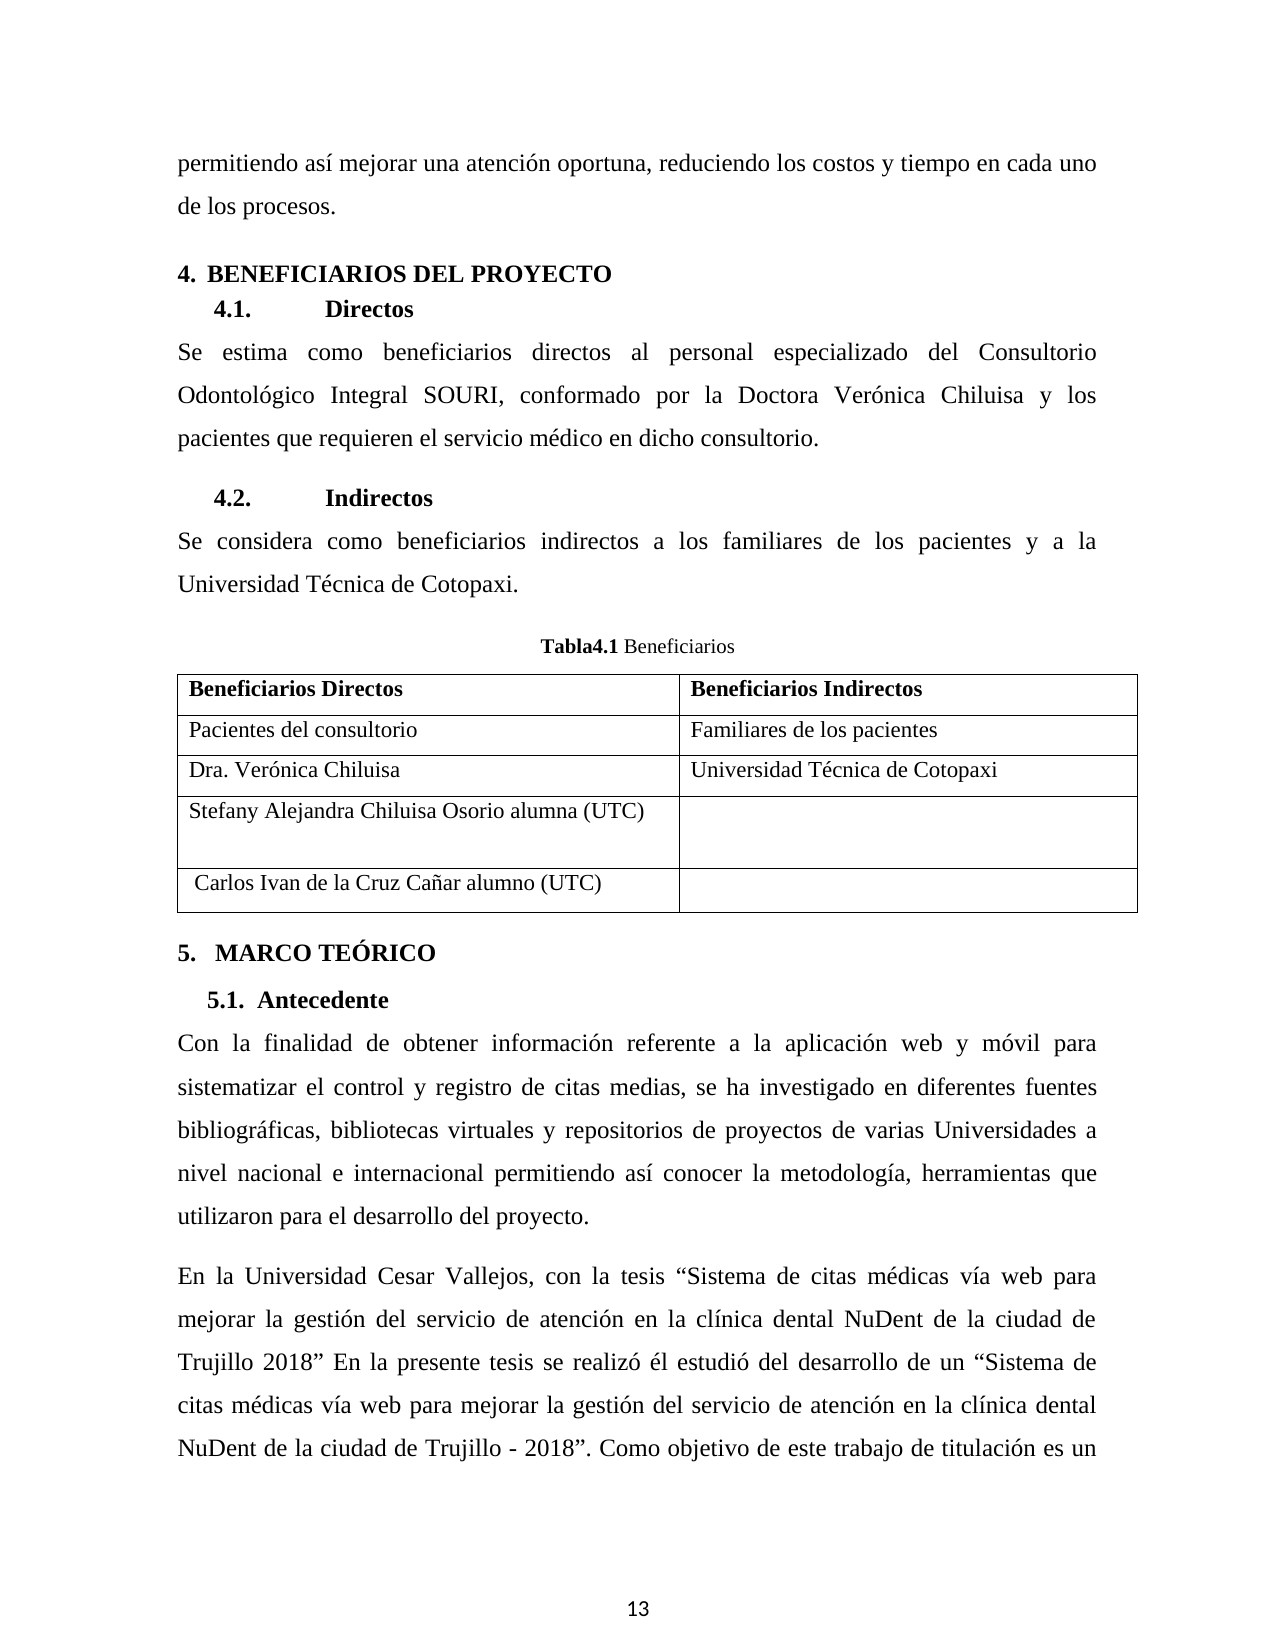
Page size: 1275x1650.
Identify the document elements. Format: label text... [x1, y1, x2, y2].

table_cell Carlos Ivan de la Cruz Cañar alumno (UTC) [178, 869, 679, 912]
table_header Beneficiarios Directos [178, 675, 679, 715]
subtitle BENEFICIARIOS DEL PROYECTO [177, 259, 1098, 288]
table_cell [680, 869, 1137, 912]
table_cell Familiares de los pacientes [680, 716, 1137, 755]
table_cell Universidad Técnica de Cotopaxi [680, 756, 1137, 796]
text Se considera como beneficiarios indirectos a los familiares de los pacientes y a la Universidad Técnica de Cotopaxi. [177, 526, 1098, 598]
subtitle 5. MARCO TEÓRICO [177, 938, 1098, 967]
table_cell Dra. Verónica Chiluisa [178, 756, 679, 796]
table_cell [680, 797, 1137, 868]
table_cell Stefany Alejandra Chiluisa Osorio alumna (UTC) [178, 797, 679, 868]
subtitle Indirectos [213, 483, 1098, 512]
text Con la finalidad de obtener información referente a la aplicación web y móvil para sistematizar el control y registro de citas medias, se ha investigado en diferentes fuentes bibliográficas, bibliotecas virtuales y repositorios de proyectos de varias Universidades a nivel nacional e internacional permitiendo así conocer la metodología, herramientas que utilizaron para el desarrollo del proyecto. [177, 1028, 1098, 1230]
subtitle 5.1. Antecedente [207, 985, 1098, 1014]
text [177, 148, 1098, 219]
table_cell Pacientes del consultorio [178, 716, 679, 755]
text Tabla4.1 Beneficiarios [177, 633, 1098, 658]
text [177, 1261, 1098, 1462]
subtitle Directos [213, 294, 1098, 323]
table_header Beneficiarios Indirectos [680, 675, 1137, 715]
text Se estima como beneficiarios directos al personal especializado del Consultorio Odontológico Integral SOURI, conformado por la Doctora Verónica Chiluisa y los pacientes que requieren el servicio médico en dicho consultorio. [177, 337, 1098, 452]
